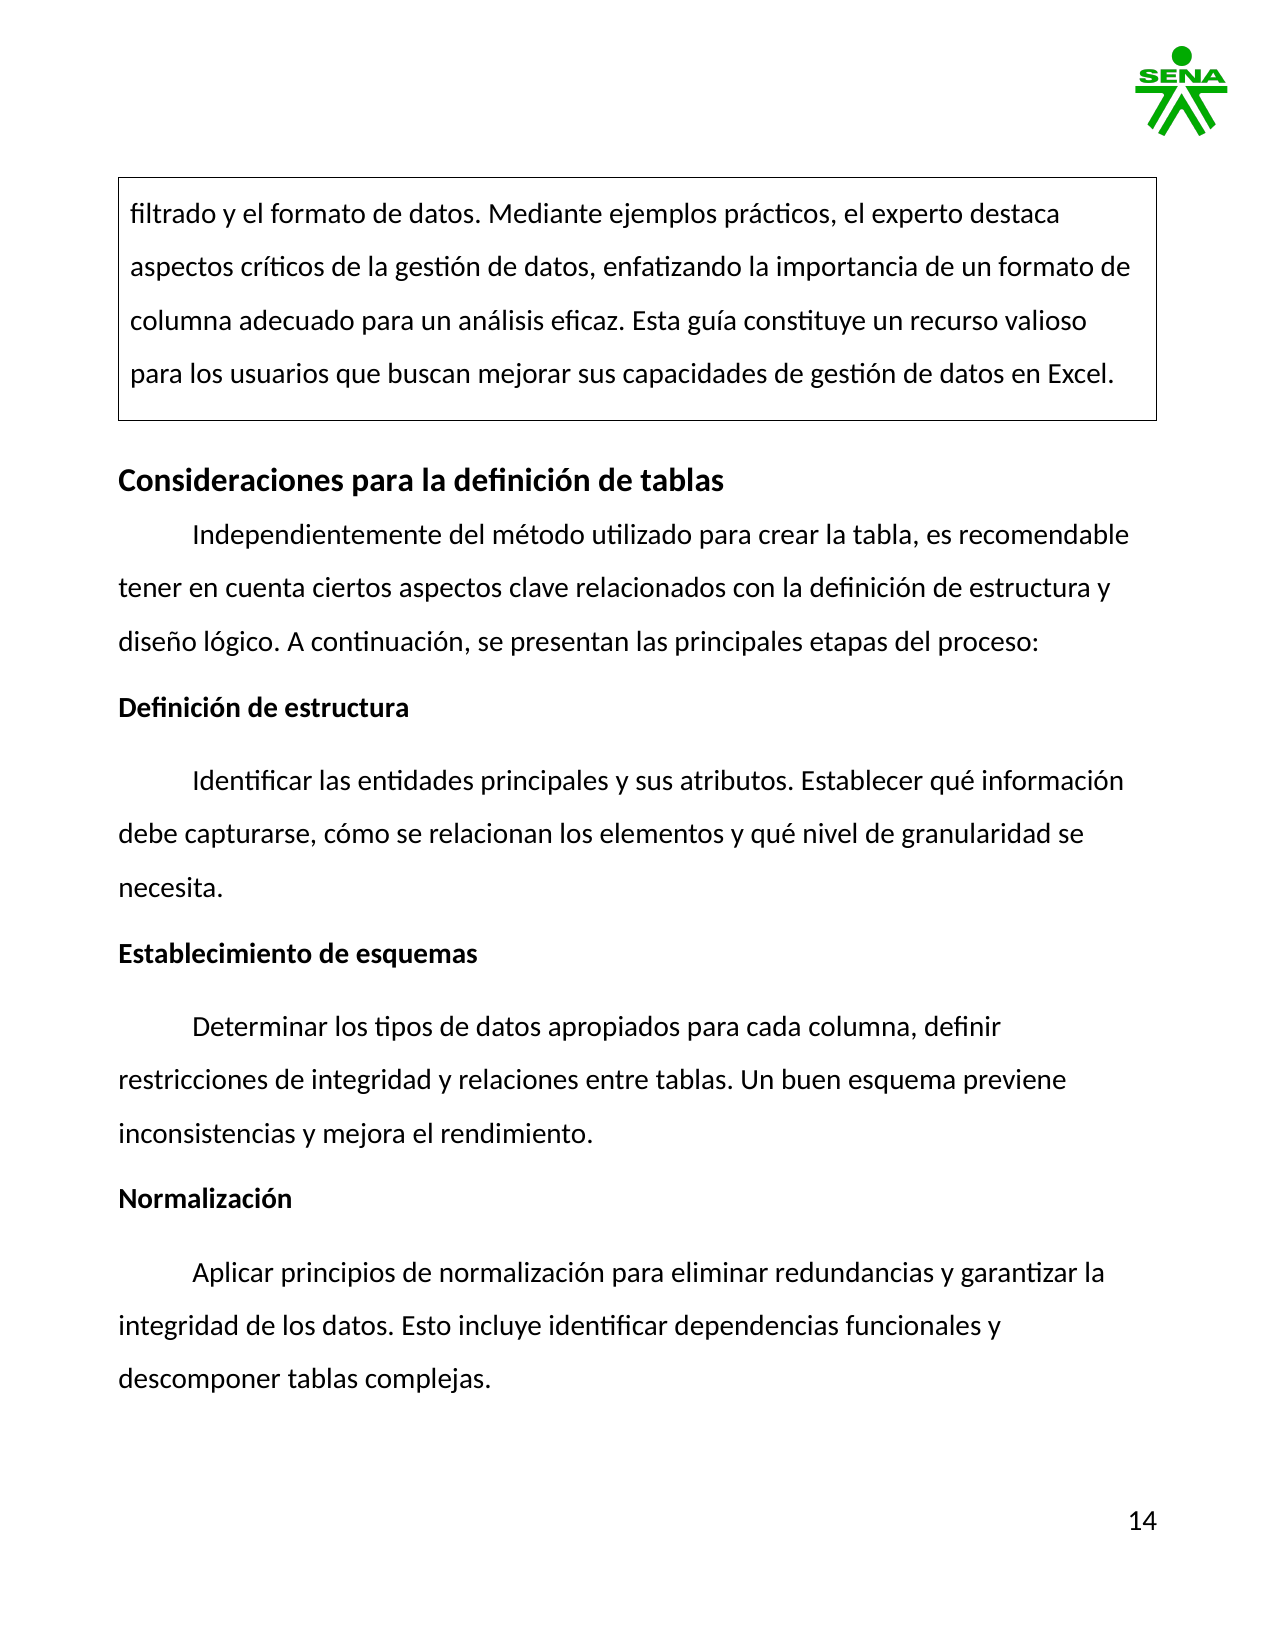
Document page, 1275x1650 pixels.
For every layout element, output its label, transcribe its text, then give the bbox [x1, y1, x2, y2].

subtitle Consideraciones para la definición de tablas [118, 458, 1157, 499]
text Identificar las entidades principales y sus atributos. Establecer qué información debe capturarse, cómo se relacionan los elementos y qué nivel de granularidad se necesita. [118, 762, 1157, 904]
subtitle Establecimiento de esquemas [118, 935, 1157, 970]
picture [1135, 46, 1228, 136]
text Aplicar principios de normalización para eliminar redundancias y garantizar la integridad de los datos. Esto incluye identificar dependencias funcionales y descomponer tablas complejas. [118, 1254, 1157, 1396]
text Independientemente del método utilizado para crear la tabla, es recomendable tener en cuenta ciertos aspectos clave relacionados con la definición de estructura y diseño lógico. A continuación, se presentan las principales etapas del proceso: [118, 516, 1157, 658]
subtitle Normalización [118, 1181, 1157, 1216]
subtitle Definición de estructura [118, 689, 1157, 724]
text Determinar los tipos de datos apropiados para cada columna, definir restricciones de integridad y relaciones entre tablas. Un buen esquema previene inconsistencias y mejora el rendimiento. [118, 1008, 1157, 1150]
